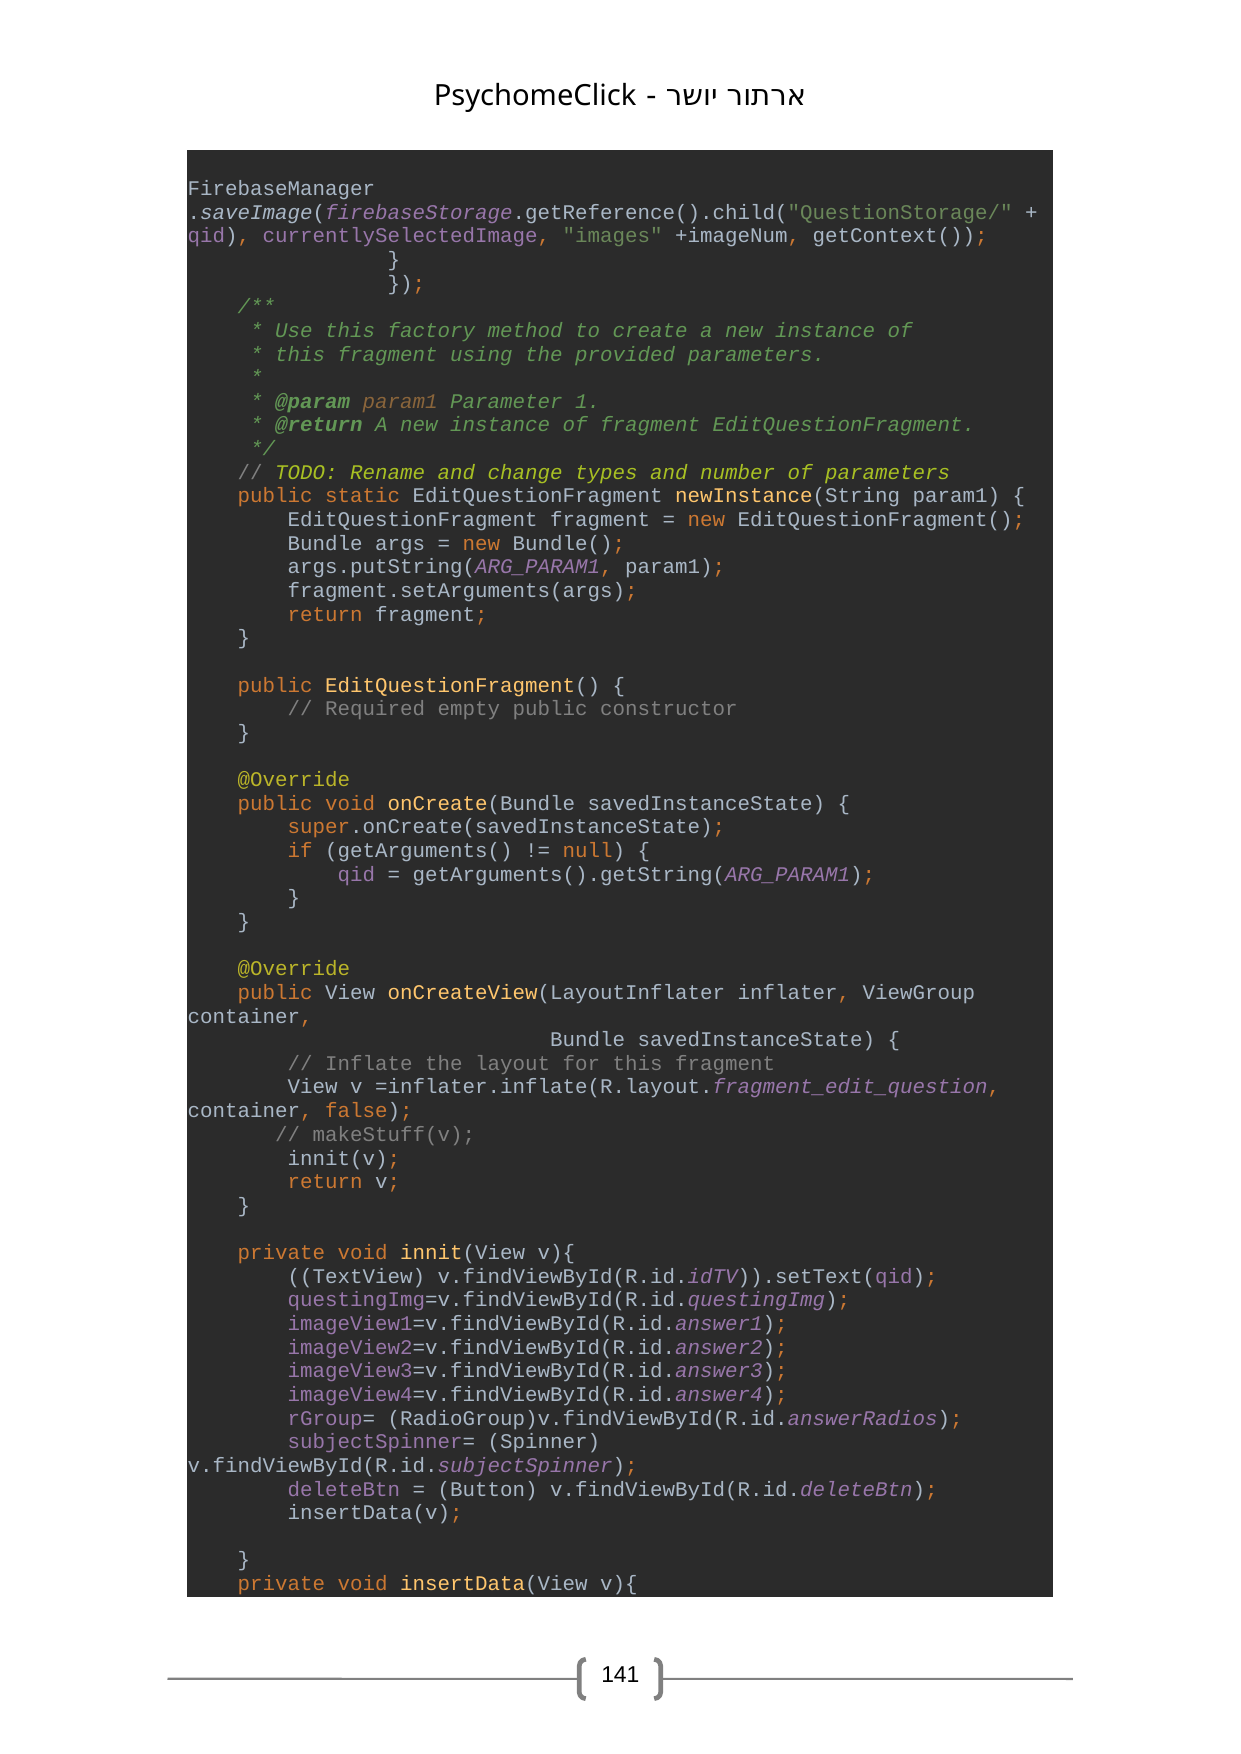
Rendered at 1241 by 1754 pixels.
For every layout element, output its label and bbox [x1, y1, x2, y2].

text [187, 150, 1053, 1597]
